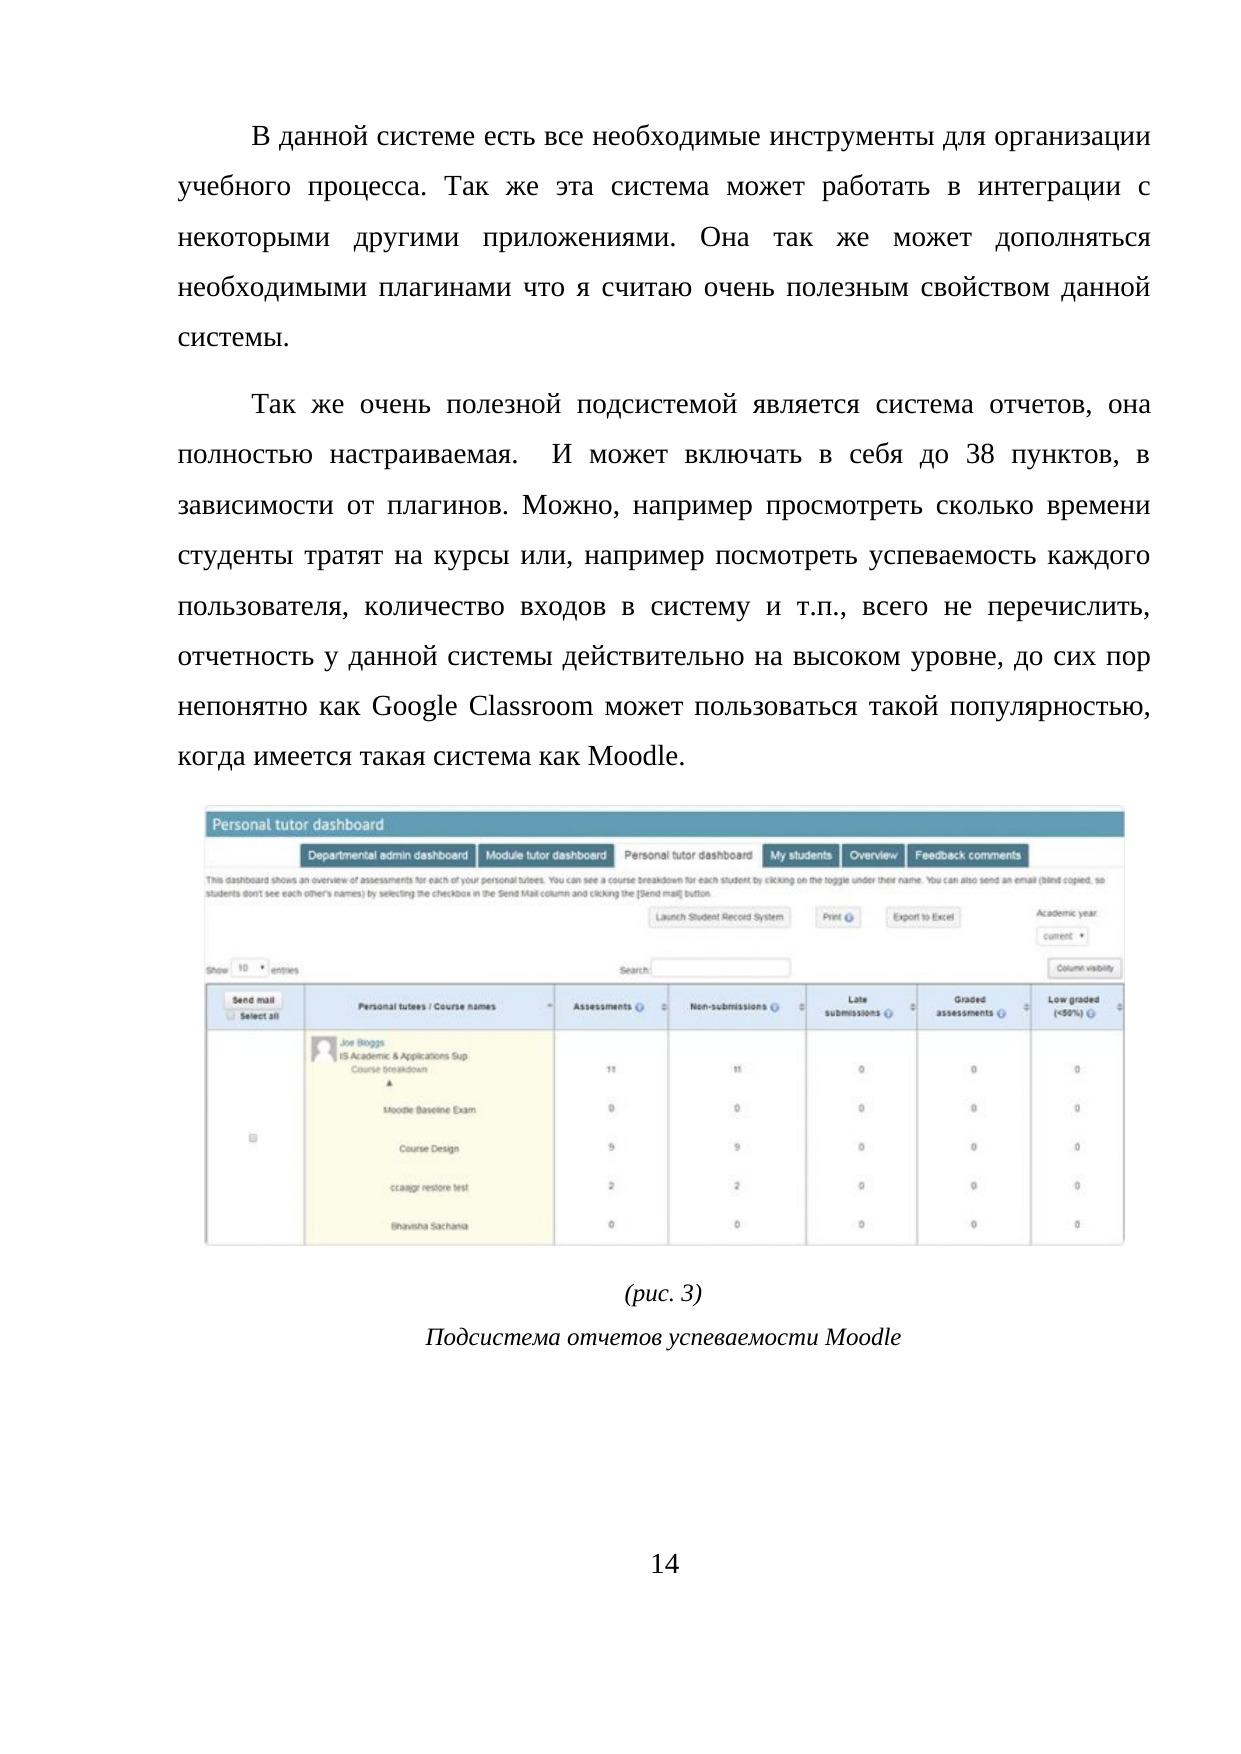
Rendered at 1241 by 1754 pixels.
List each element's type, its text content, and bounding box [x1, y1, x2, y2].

text (рис. 3) Подсистема отчетов успеваемости Moodle [177, 1278, 1152, 1350]
text Так же очень полезной подсистемой является система отчетов, она полностью настраиваемая. И может включать в себя до 38 пунктов, в зависимости от плагинов. Можно, например просмотреть сколько времени студенты тратят на курсы или, например посмотреть успеваемость каждого пользователя, количество входов в систему и т.п., всего не перечислить, отчетность у данной системы действительно на высоком уровне, до сих пор непонятно как Google Classroom может пользоваться такой популярностью, когда имеется такая система как Moodle. [177, 386, 1152, 772]
picture [203, 805, 1125, 1246]
text В данной системе есть все необходимые инструменты для организации учебного процесса. Так же эта система может работать в интеграции с некоторыми другими приложениями. Она так же может дополняться необходимыми плагинами что я считаю очень полезным свойством данной системы. [177, 118, 1152, 353]
